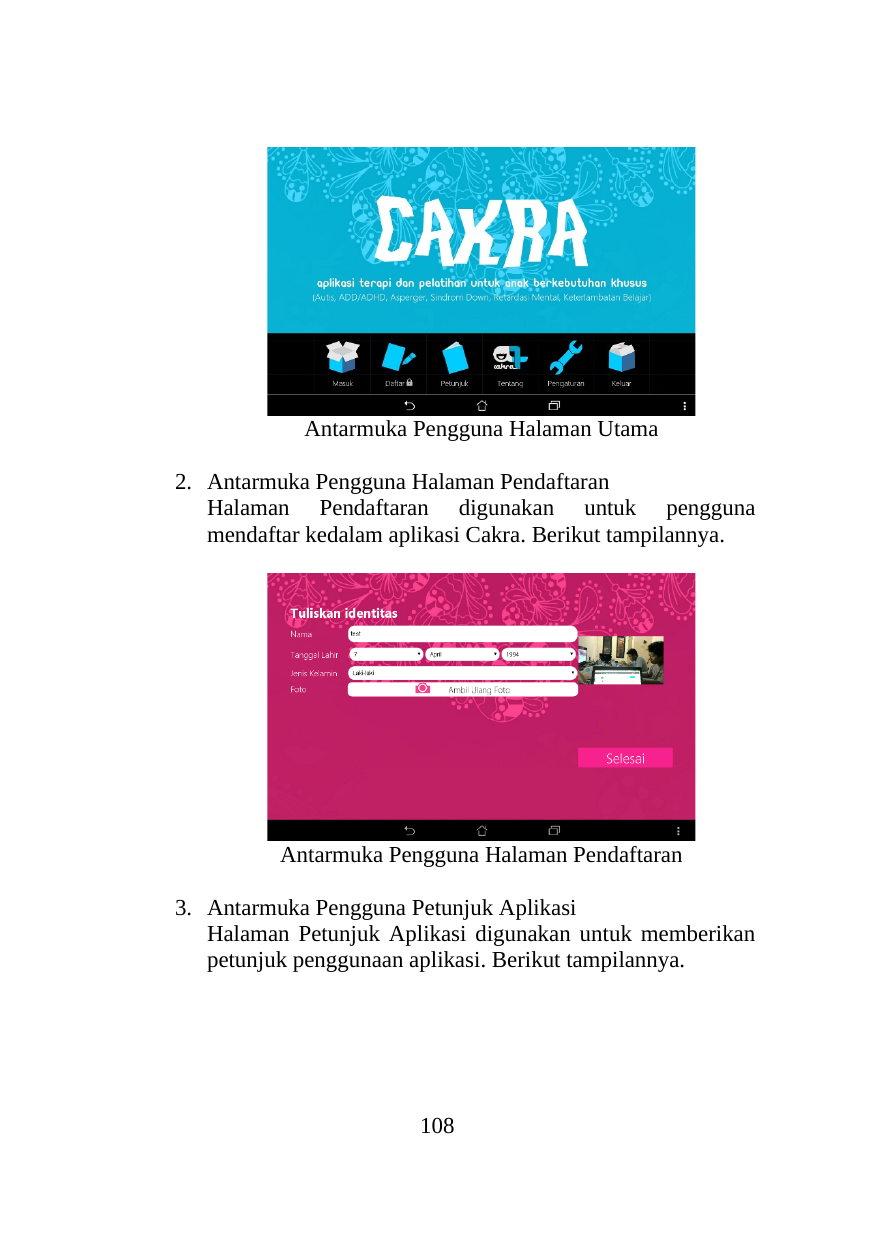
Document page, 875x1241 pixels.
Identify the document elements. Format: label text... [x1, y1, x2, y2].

list Antarmuka Pengguna Petunjuk Aplikasi [192, 894, 756, 920]
list Antarmuka Pengguna Halaman Pendaftaran [192, 468, 756, 494]
list Halaman Petunjuk Aplikasi digunakan untuk memberikan petunjuk penggunaan aplikasi. Berikut tampilannya. [207, 920, 756, 973]
picture [267, 335, 696, 416]
list Antarmuka Pengguna Halaman Utama [207, 415, 756, 442]
list Halaman Pendaftaran digunakan untuk pengguna mendaftar kedalam aplikasi Cakra. Berikut tampilannya. [207, 494, 756, 547]
picture [267, 573, 696, 841]
list Antarmuka Pengguna Halaman Pendaftaran [207, 841, 756, 867]
picture [267, 147, 696, 332]
